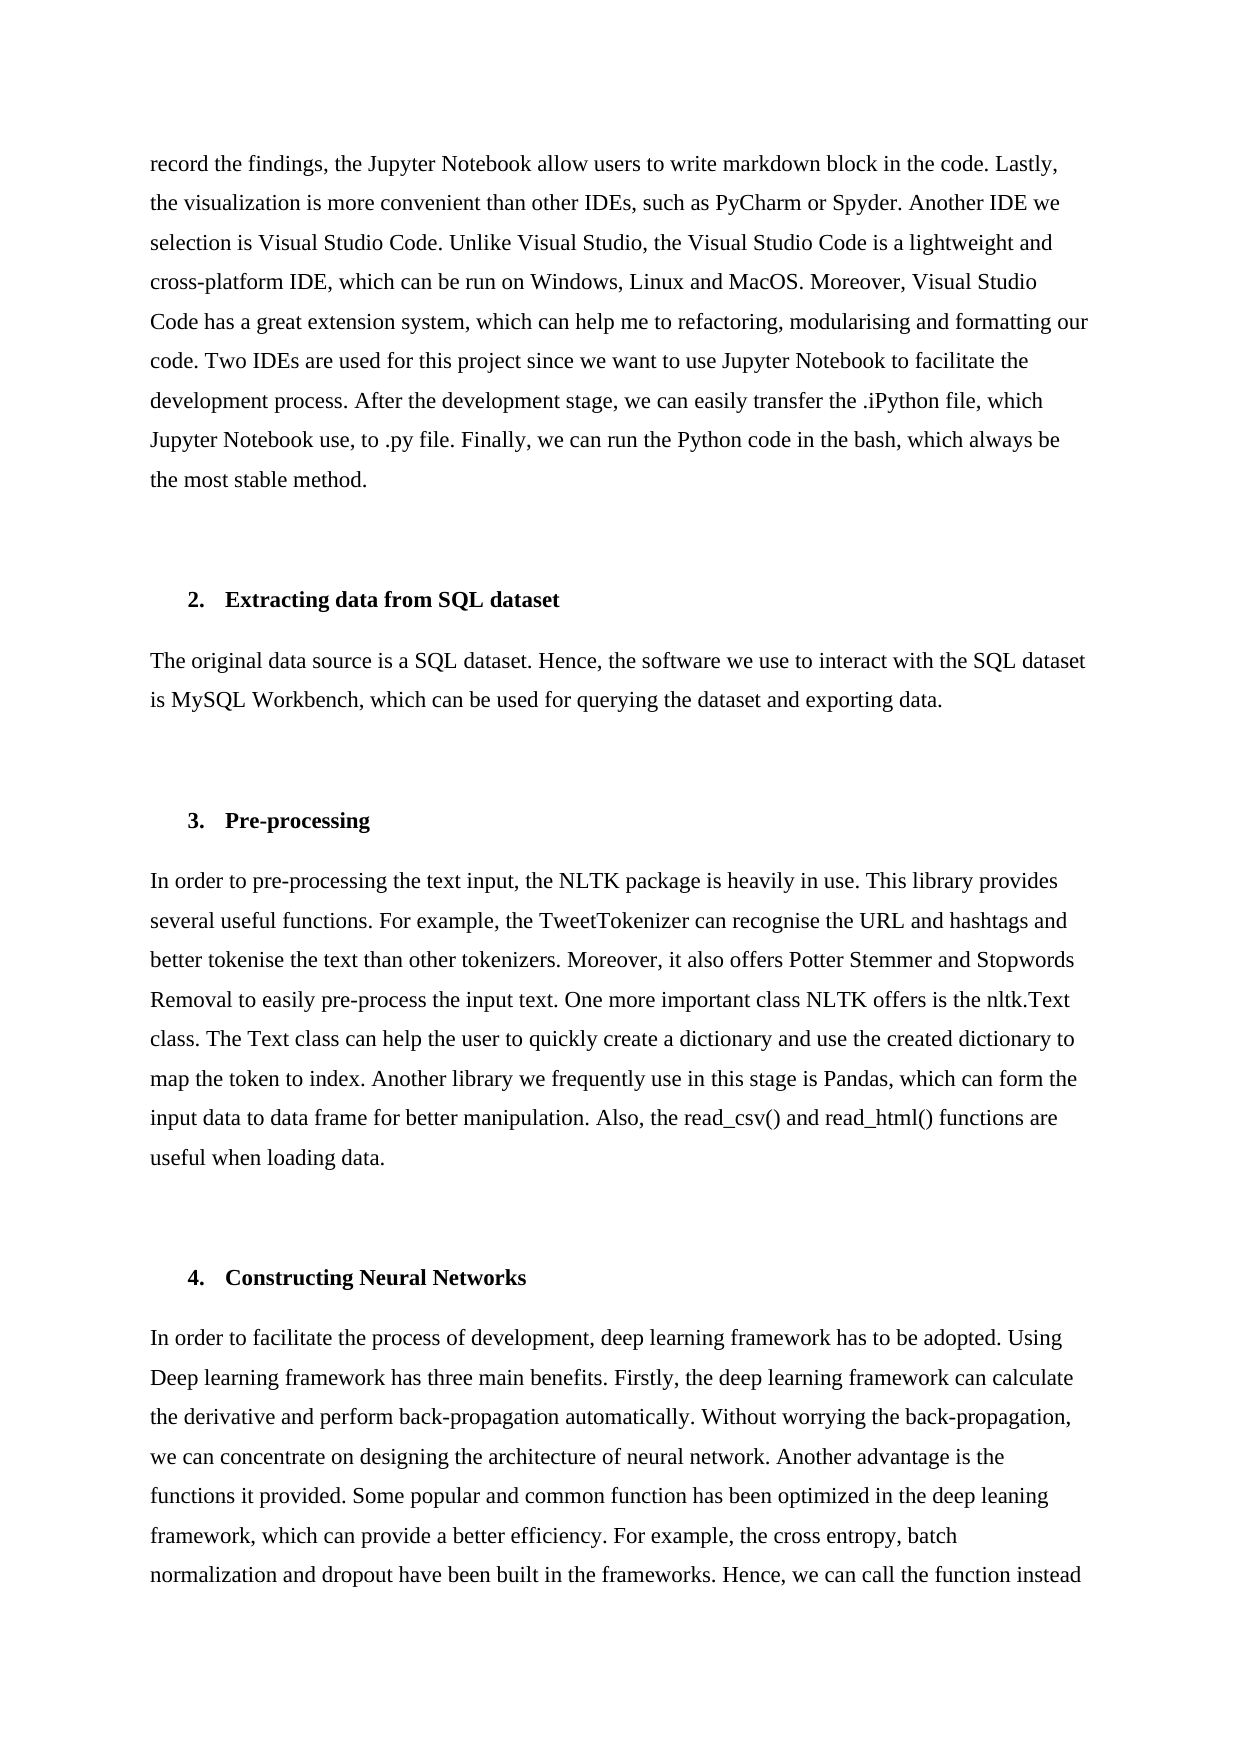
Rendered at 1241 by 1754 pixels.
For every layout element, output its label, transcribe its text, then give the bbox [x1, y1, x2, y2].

list Constructing Neural Networks [187, 1264, 1090, 1291]
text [150, 1324, 1090, 1588]
list Extracting data from SQL dataset [187, 586, 1090, 613]
text In order to pre-processing the text input, the NLTK package is heavily in use. This library provides several useful functions. For example, the TweetTokenizer can recognise the URL and hashtags and better tokenise the text than other tokenizers. Moreover, it also offers Potter Stemmer and Stopwords Removal to easily pre-process the input text. One more important class NLTK offers is the nltk.Text class. The Text class can help the user to quickly create a dictionary and use the created dictionary to map the token to index. Another library we frequently use in this stage is Pandas, which can form the input data to data frame for better manipulation. Also, the read_csv() and read_html() functions are useful when loading data. [150, 867, 1090, 1170]
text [150, 150, 1090, 492]
list Pre-processing [187, 807, 1090, 833]
text The original data source is a SQL dataset. Hence, the software we use to interact with the SQL dataset is MySQL Workbench, which can be used for querying the dataset and exporting data. [150, 647, 1090, 713]
